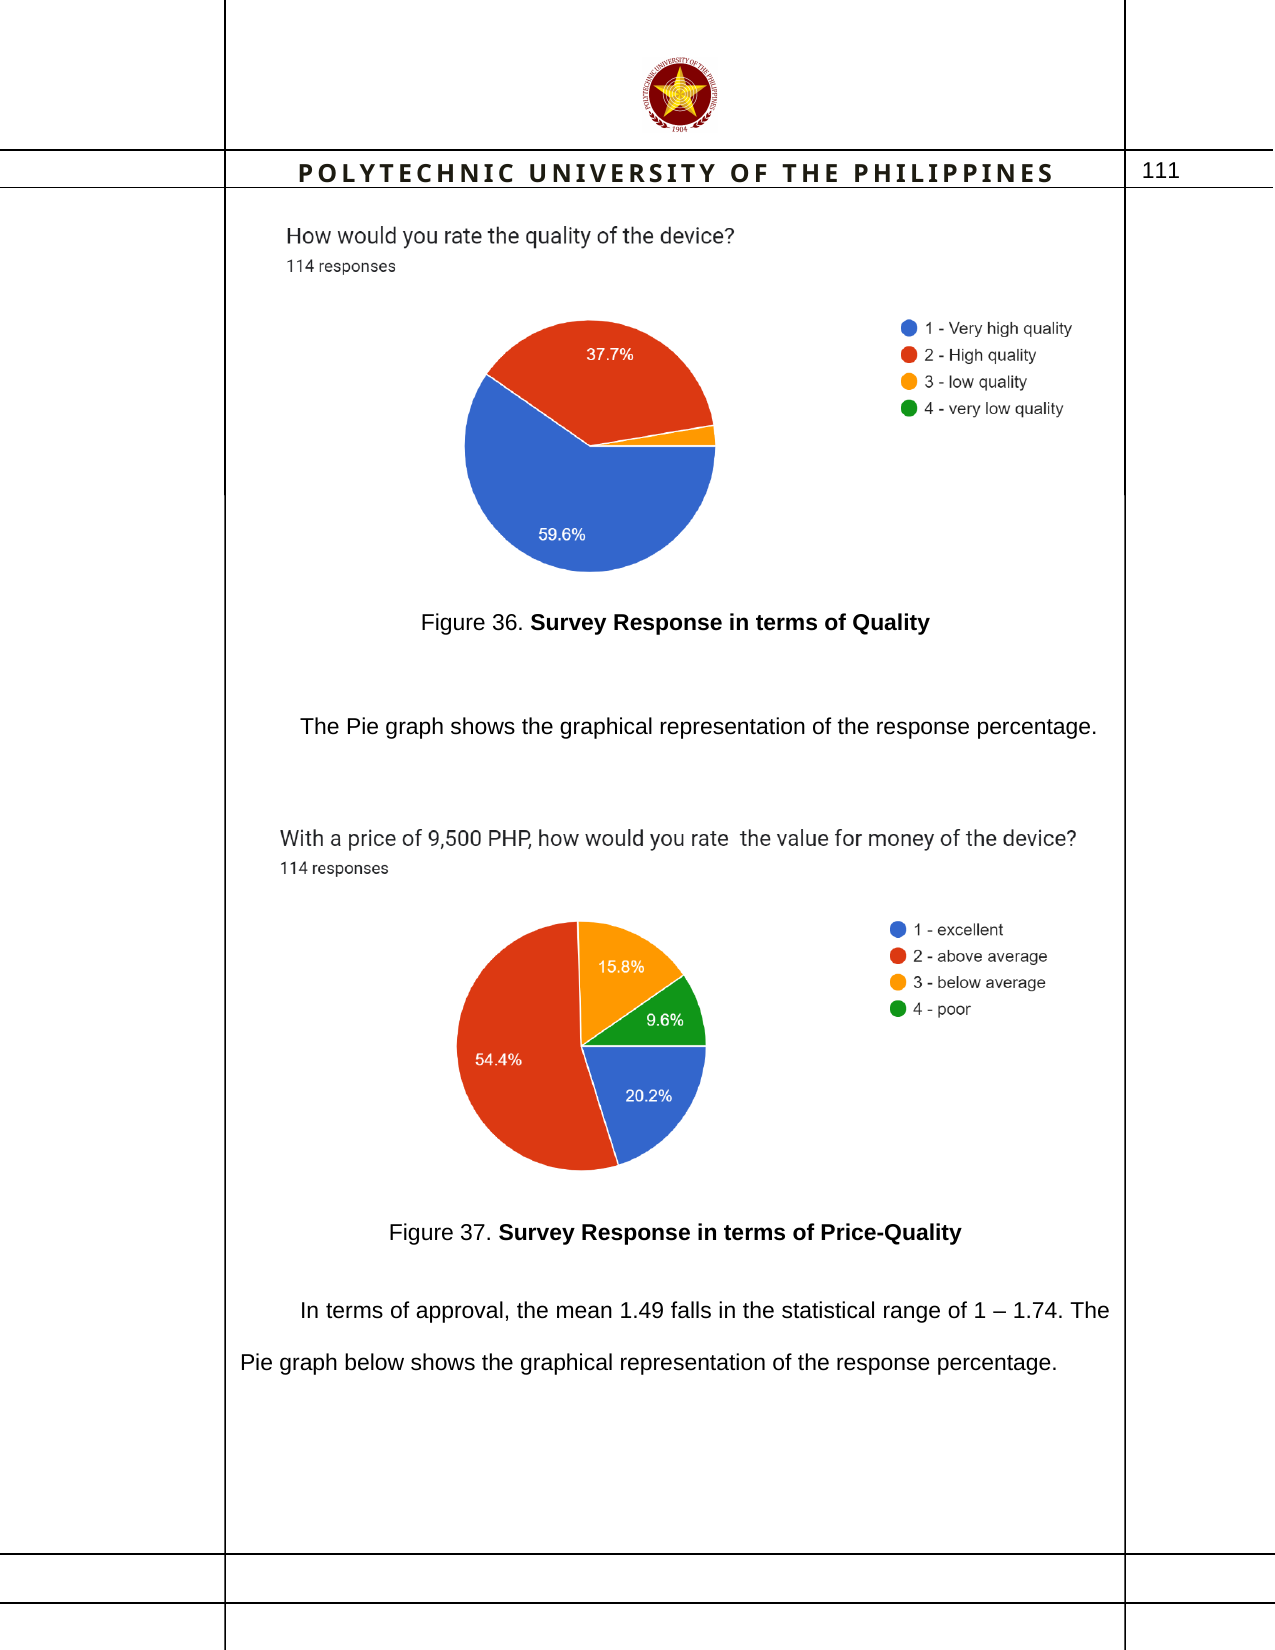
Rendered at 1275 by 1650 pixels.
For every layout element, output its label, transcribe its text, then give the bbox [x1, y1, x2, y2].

picture [246, 817, 1105, 1191]
text The Pie graph shows the graphical representation of the response percentage. [240, 713, 1111, 739]
text In terms of approval, the mean 1.49 falls in the statistical range of 1 – 1.74. The Pie graph below shows the graphical representation of the response percentage. [240, 1297, 1111, 1376]
text Figure 37. Survey Response in terms of Price-Quality [240, 1219, 1111, 1245]
picture [642, 57, 718, 133]
picture [252, 218, 1099, 581]
text Figure 36. Survey Response in terms of Quality [240, 609, 1111, 635]
